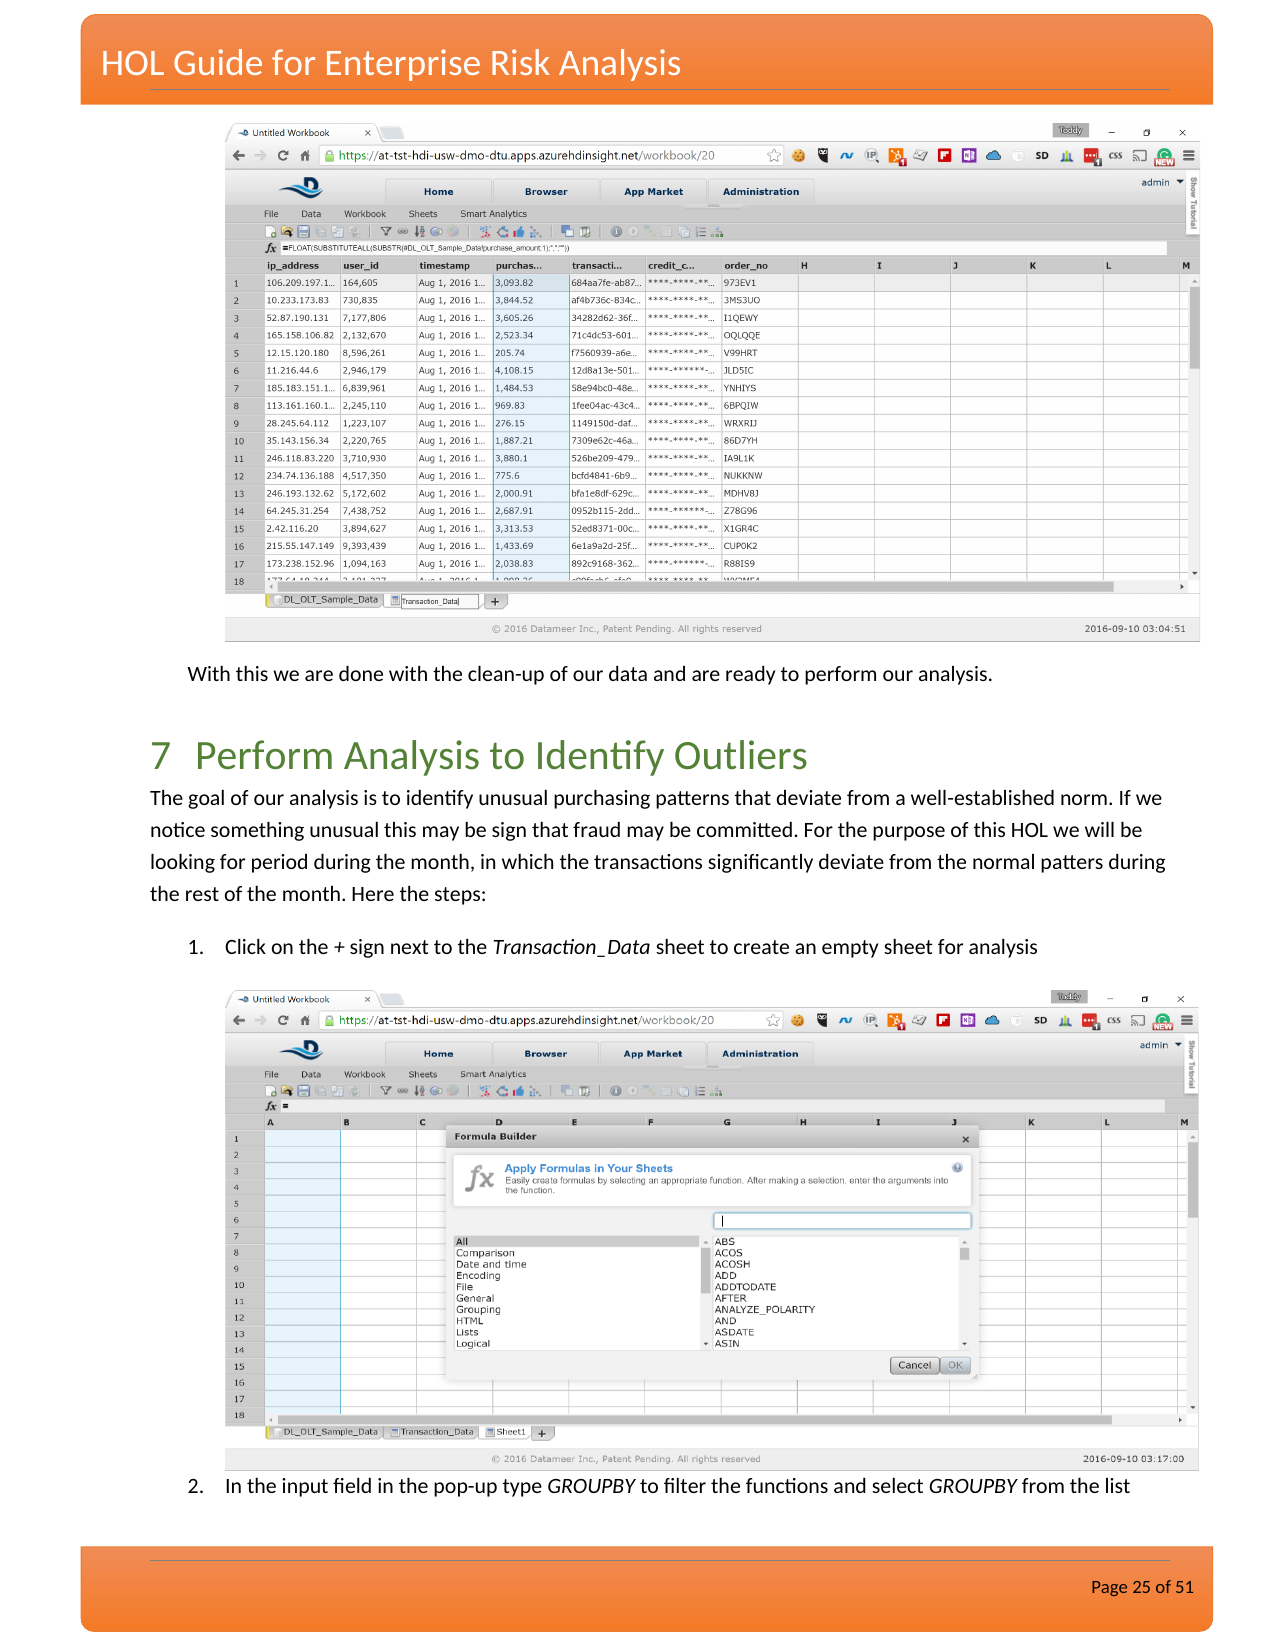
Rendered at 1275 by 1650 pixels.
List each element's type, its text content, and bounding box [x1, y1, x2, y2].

text With this we are done with the clean-up of our data and are ready to perform our analysis. [187, 660, 1170, 687]
list Click on the + sign next to the Transaction_Data sheet to create an empty sheet for analysis [187, 933, 1170, 960]
picture [225, 990, 1199, 1471]
subtitle Perform Analysis to Identify Outliers [150, 729, 1170, 780]
list In the input field in the pop-up type GROUPBY to filter the functions and select GROUPBY from the list [187, 1472, 1170, 1499]
text The goal of our analysis is to identify unusual purchasing patterns that deviate from a well-established norm. If we notice something unusual this may be sign that fraud may be committed. For the purpose of this HOL we will be looking for period during the month, in which the transactions significantly deviate from the normal patters during the rest of the month. Here the steps: [150, 784, 1170, 907]
picture [225, 123, 1200, 642]
